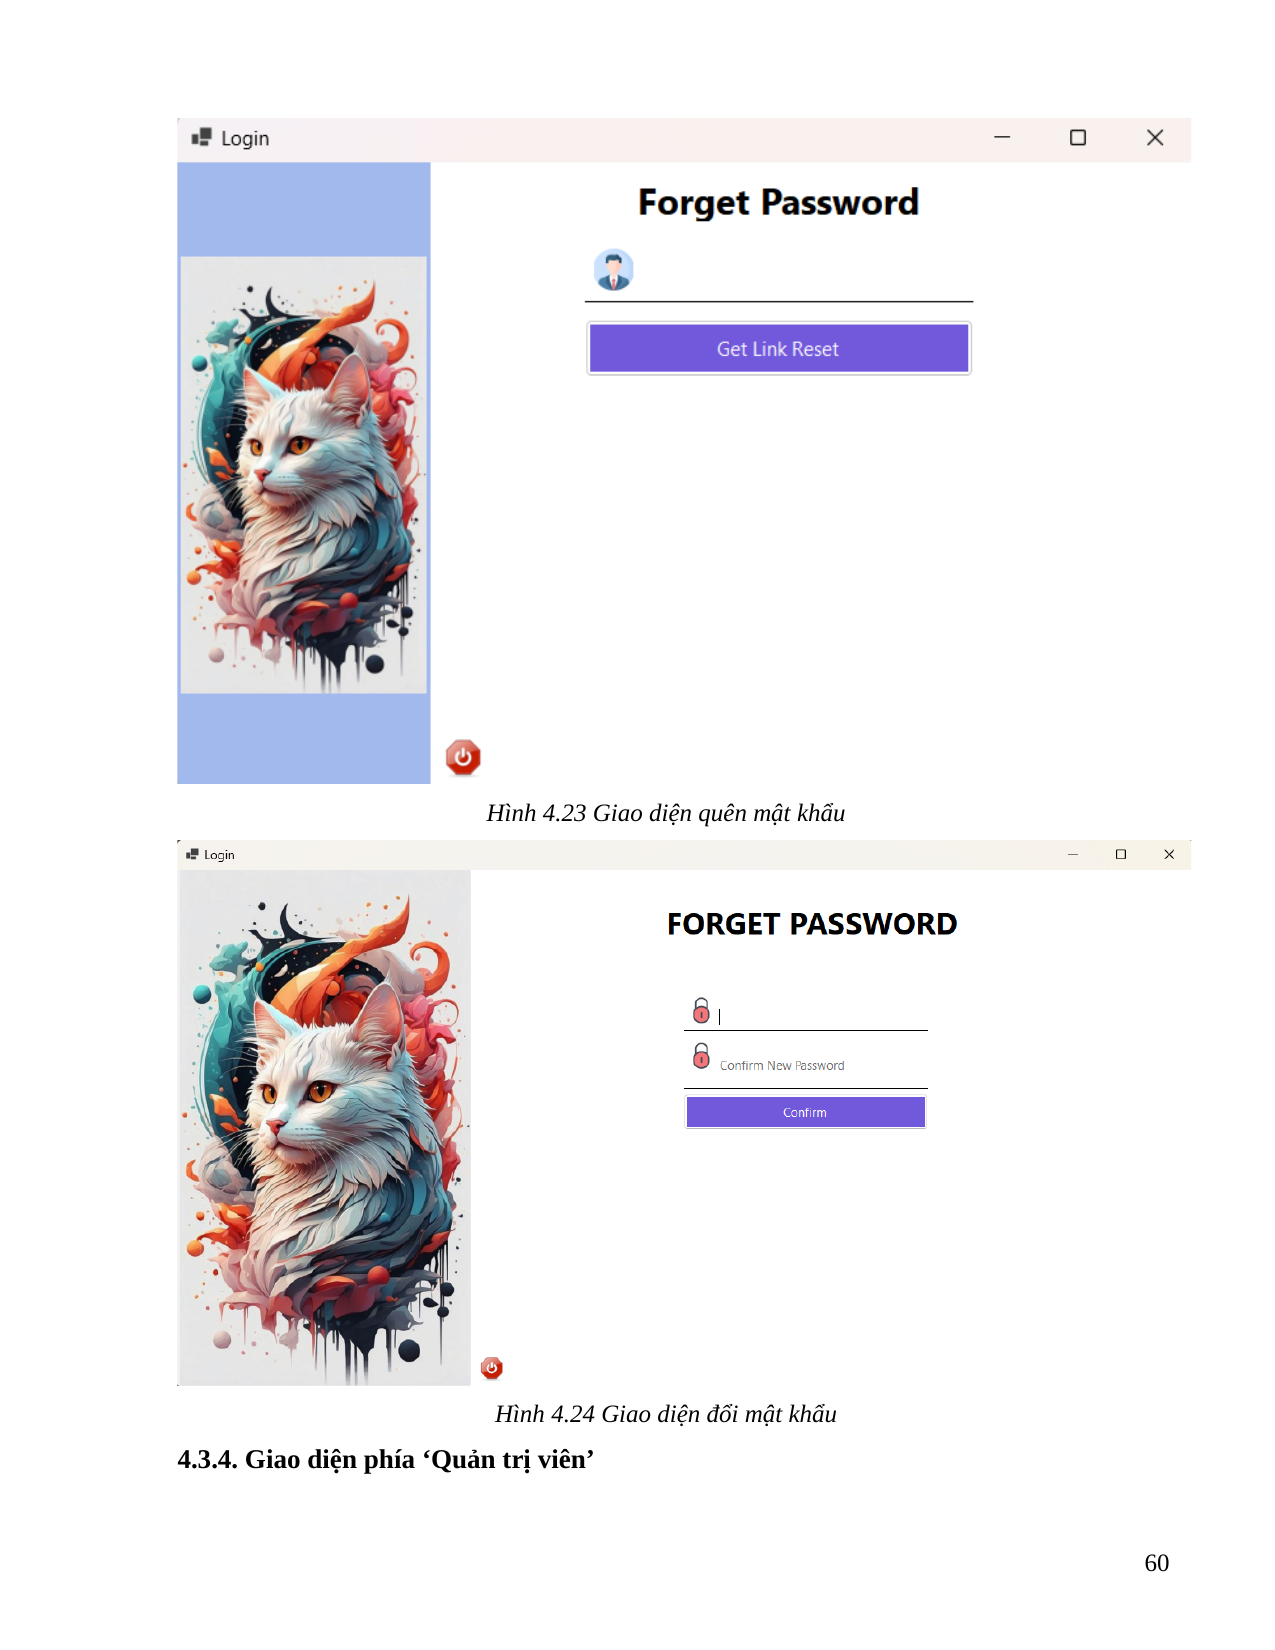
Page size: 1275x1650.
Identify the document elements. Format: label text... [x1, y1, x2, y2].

text Hình 4.23 Giao diện quên mật khẩu [177, 798, 1157, 826]
picture [177, 840, 1192, 1386]
text Hình 4.24 Giao diện đổi mật khẩu [177, 1399, 1157, 1428]
text 4.3.4. Giao diện phía ‘Quản trị viên’ [177, 1443, 1157, 1474]
picture [177, 118, 1192, 784]
